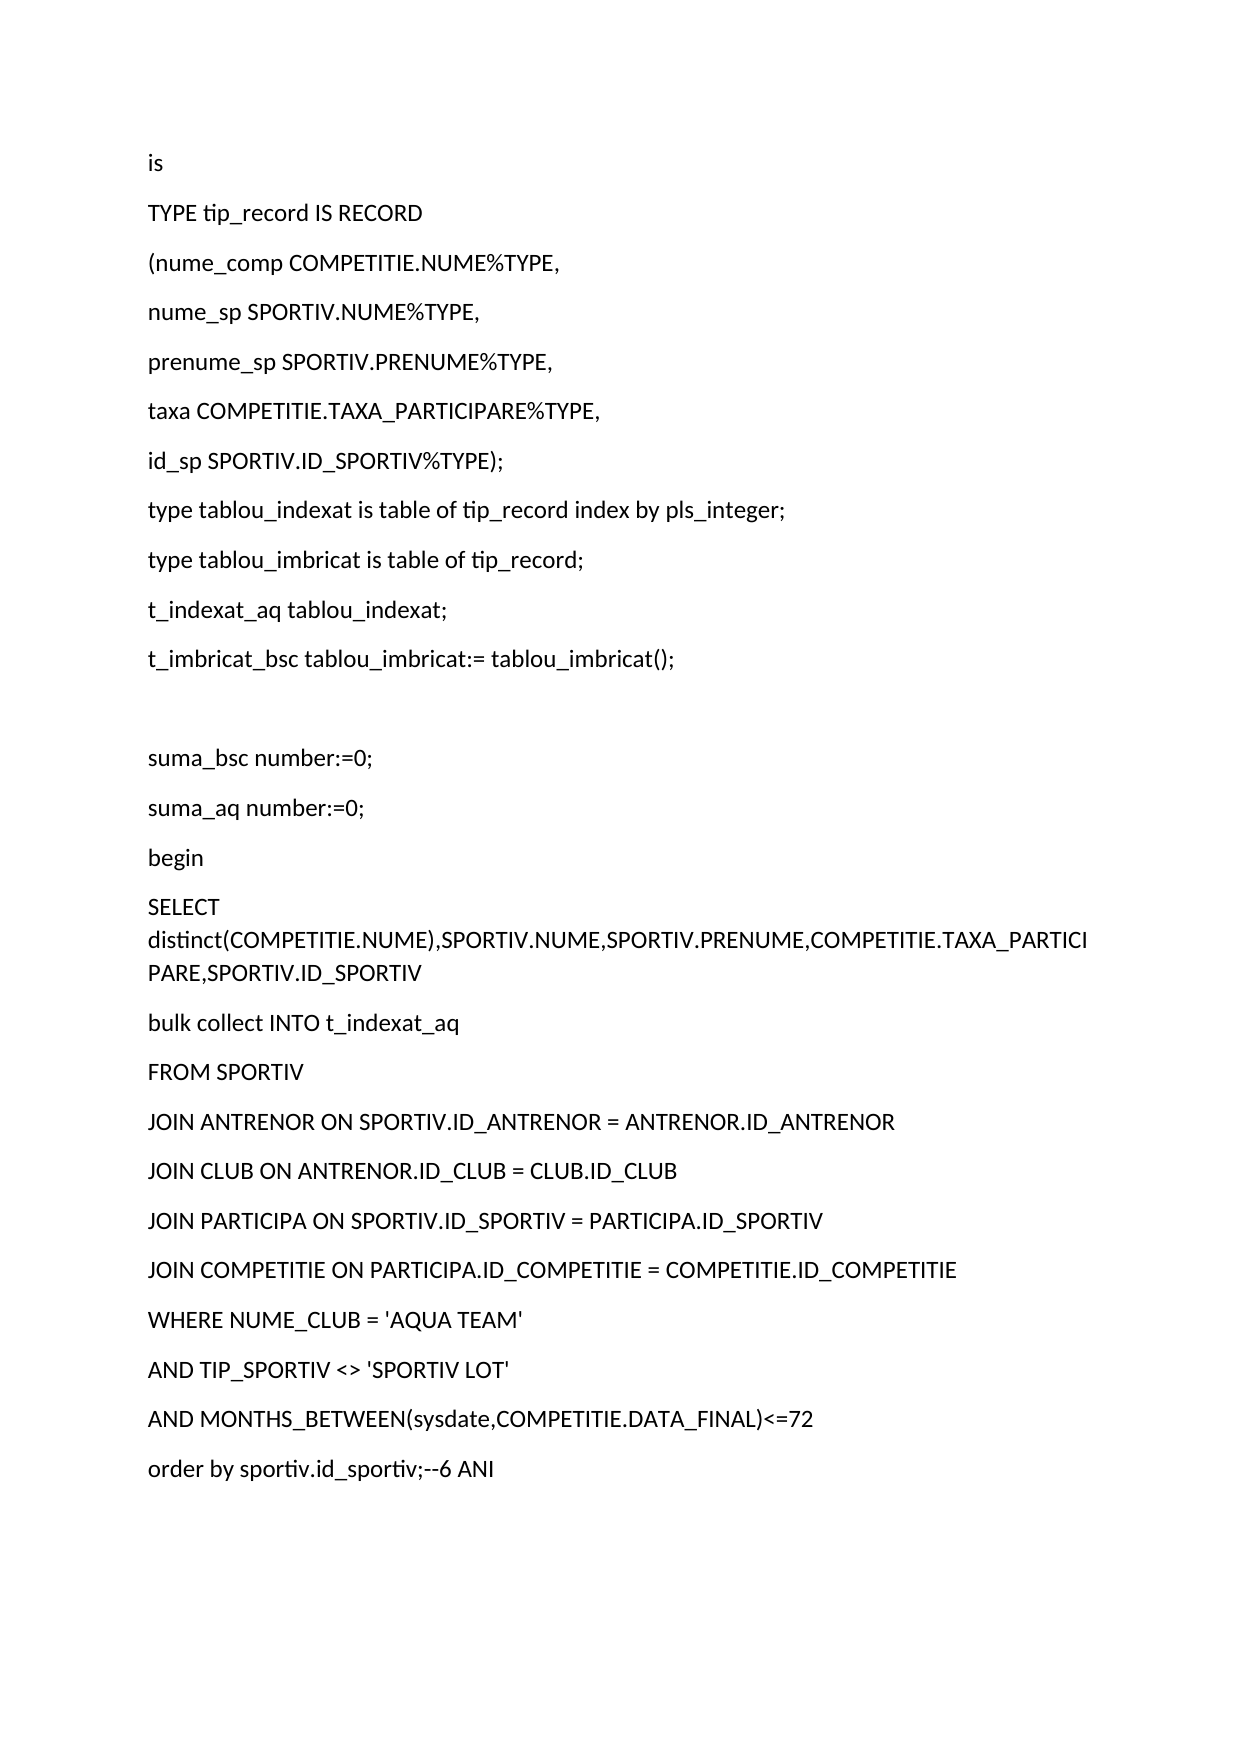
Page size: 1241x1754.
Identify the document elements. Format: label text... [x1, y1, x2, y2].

text WHERE NUME_CLUB = 'AQUA TEAM' [148, 1304, 1093, 1335]
text JOIN COMPETITIE ON PARTICIPA.ID_COMPETITIE = COMPETITIE.ID_COMPETITIE [148, 1255, 1093, 1285]
text TYPE tip_record IS RECORD [148, 197, 1093, 228]
text suma_bsc number:=0; [148, 743, 1093, 773]
text prenume_sp SPORTIV.PRENUME%TYPE, [148, 346, 1093, 376]
text AND MONTHS_BETWEEN(sysdate,COMPETITIE.DATA_FINAL)<=72 [148, 1403, 1093, 1434]
text nume_sp SPORTIV.NUME%TYPE, [148, 296, 1093, 327]
text SELECT distinct(COMPETITIE.NUME),SPORTIV.NUME,SPORTIV.PRENUME,COMPETITIE.TAXA_PARTICIPARE,SPORTIV.ID_SPORTIV [148, 891, 1093, 988]
text FROM SPORTIV [148, 1056, 1093, 1087]
text type tablou_indexat is table of tip_record index by pls_integer; [148, 495, 1093, 525]
text bulk collect INTO t_indexat_aq [148, 1007, 1093, 1037]
text t_imbricat_bsc tablou_imbricat:= tablou_imbricat(); [148, 643, 1093, 674]
text JOIN ANTRENOR ON SPORTIV.ID_ANTRENOR = ANTRENOR.ID_ANTRENOR [148, 1106, 1093, 1136]
text AND TIP_SPORTIV <> 'SPORTIV LOT' [148, 1354, 1093, 1384]
text id_sp SPORTIV.ID_SPORTIV%TYPE); [148, 445, 1093, 476]
text suma_aq number:=0; [148, 792, 1093, 823]
text begin [148, 842, 1093, 872]
text JOIN PARTICIPA ON SPORTIV.ID_SPORTIV = PARTICIPA.ID_SPORTIV [148, 1205, 1093, 1236]
text (nume_comp COMPETITIE.NUME%TYPE, [148, 247, 1093, 277]
text t_indexat_aq tablou_indexat; [148, 594, 1093, 624]
text JOIN CLUB ON ANTRENOR.ID_CLUB = CLUB.ID_CLUB [148, 1156, 1093, 1186]
text order by sportiv.id_sportiv;--6 ANI [148, 1453, 1093, 1483]
text type tablou_imbricat is table of tip_record; [148, 544, 1093, 575]
text is [148, 148, 1093, 178]
text taxa COMPETITIE.TAXA_PARTICIPARE%TYPE, [148, 396, 1093, 426]
